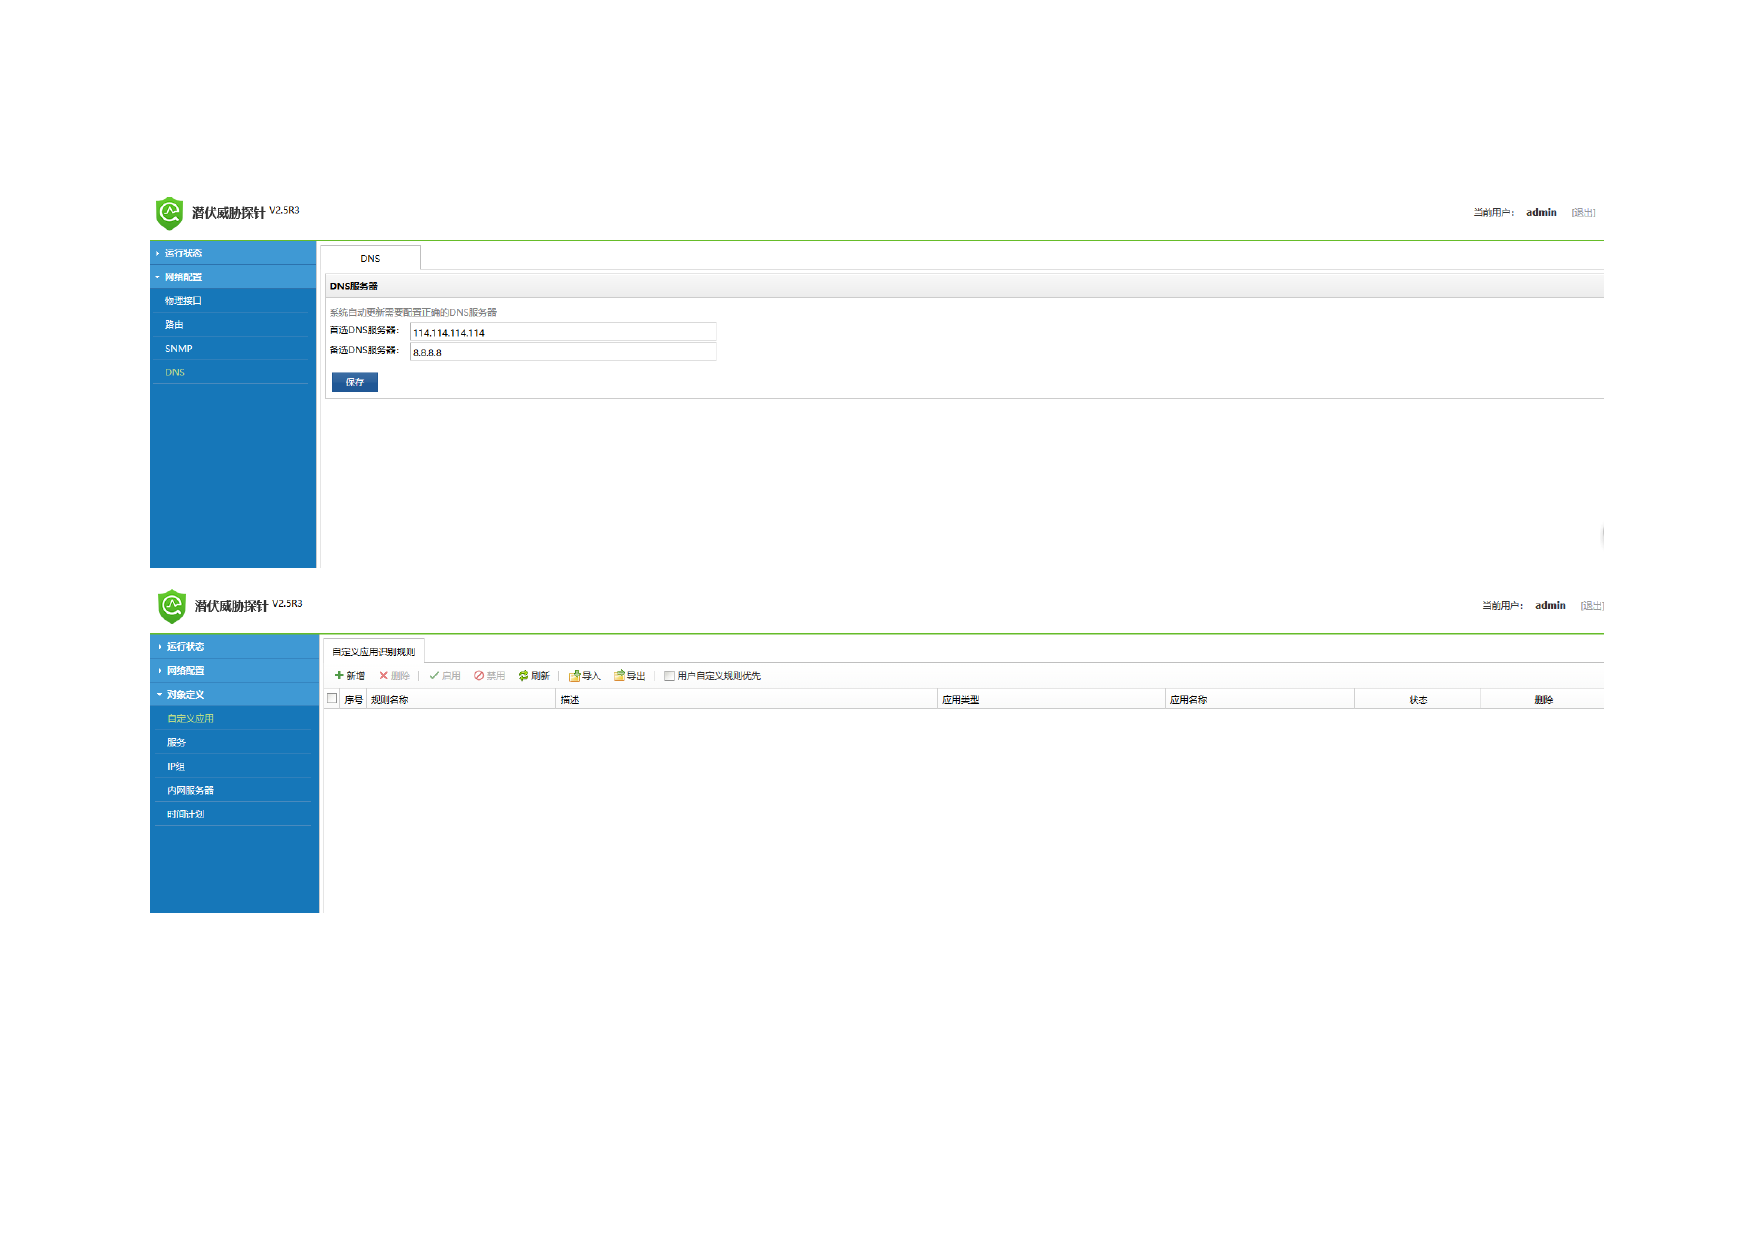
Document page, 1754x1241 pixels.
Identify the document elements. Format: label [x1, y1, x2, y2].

picture [150, 197, 1604, 568]
picture [150, 587, 1604, 913]
